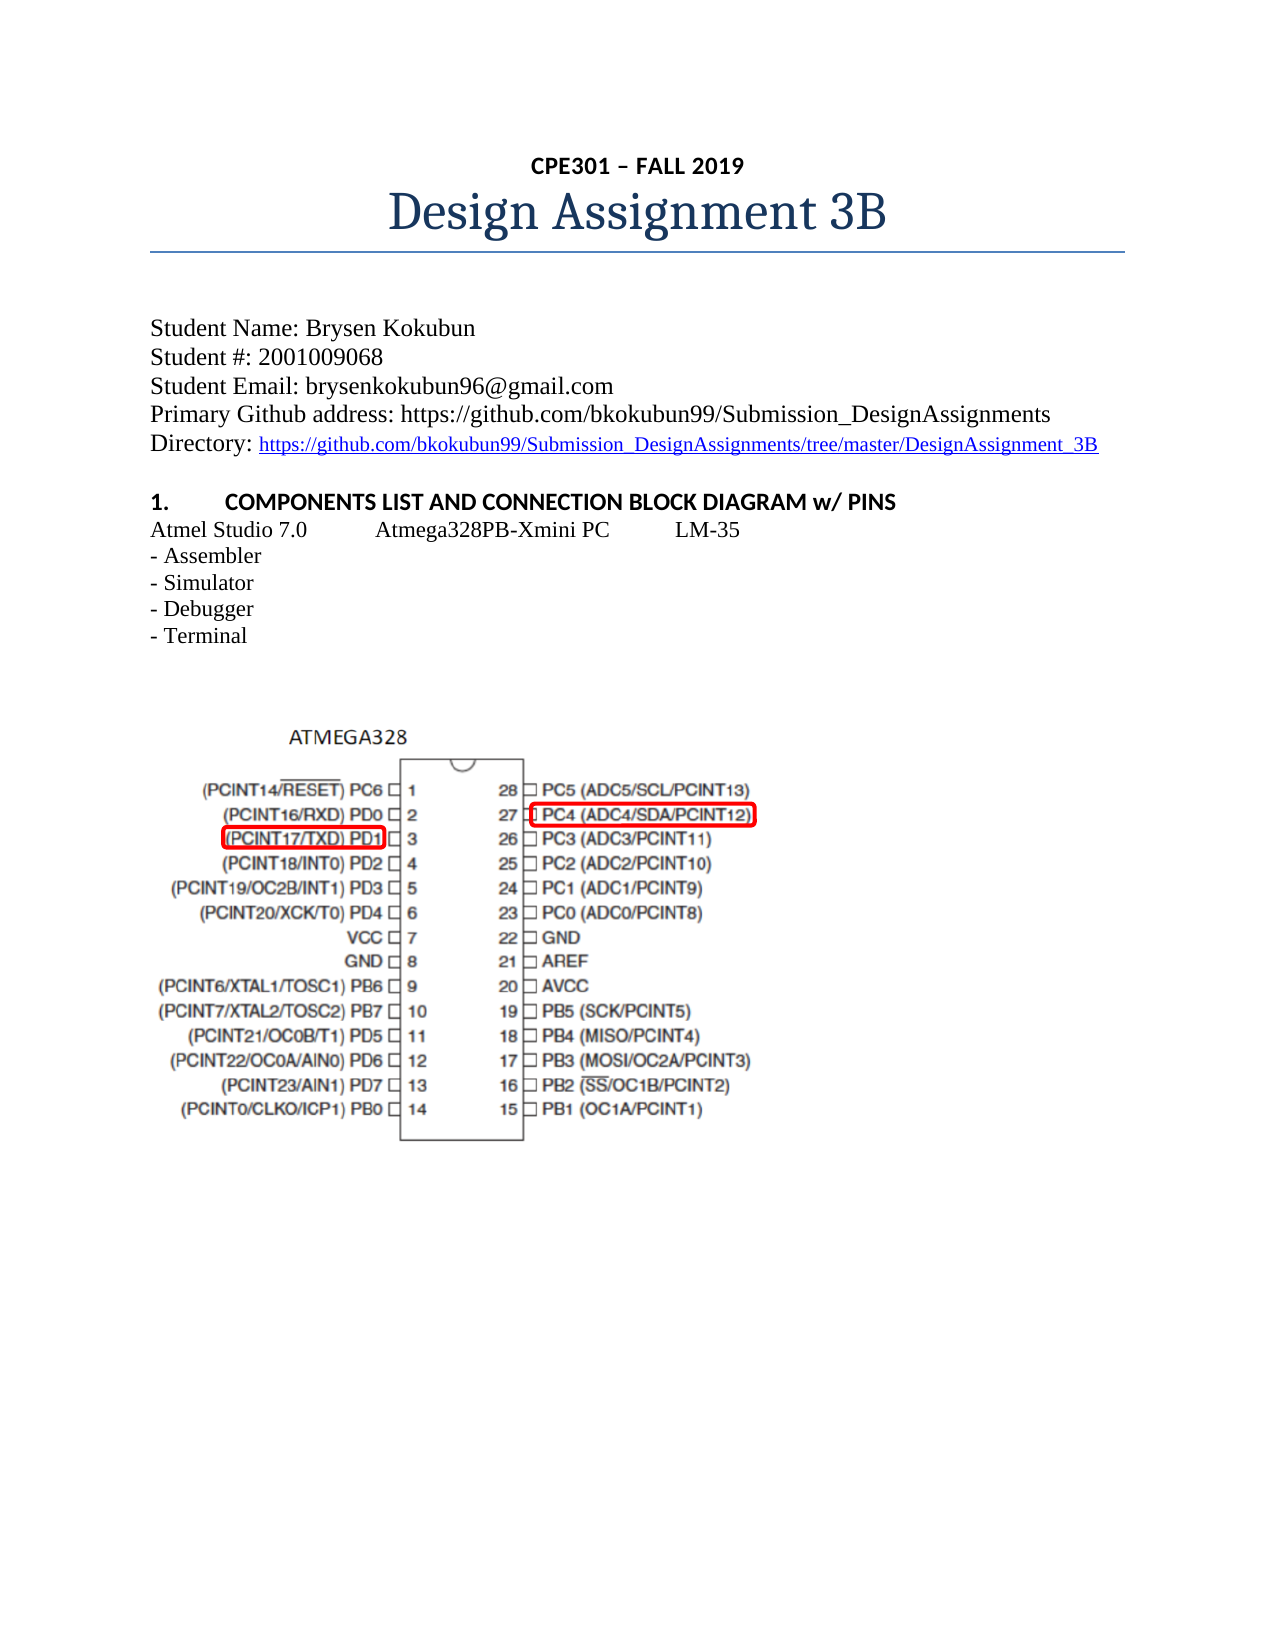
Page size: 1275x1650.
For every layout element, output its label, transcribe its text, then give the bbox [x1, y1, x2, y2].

text Primary Github address: https://github.com/bkokubun99/Submission_DesignAssignments [150, 399, 1125, 428]
text Student #: 2001009068 [150, 342, 1125, 371]
title Design Assignment 3B [150, 181, 1125, 251]
list COMPONENTS LIST AND CONNECTION BLOCK DIAGRAM w/ PINS [150, 486, 1125, 516]
text CPE301 – FALL 2019 [150, 150, 1125, 181]
text Directory: https://github.com/bkokubun99/Submission_DesignAssignments/tree/master/DesignAssignment_3B [150, 428, 1125, 457]
text Student Name: Brysen Kokubun [150, 313, 1125, 342]
text Student Email: brysenkokubun96@gmail.com [150, 371, 1125, 399]
text - Assembler [150, 543, 1125, 569]
picture [150, 704, 785, 1165]
text - Debugger [150, 595, 1125, 622]
text - Terminal [150, 622, 1125, 648]
text - Simulator [150, 569, 1125, 595]
text Atmel Studio 7.0 Atmega328PB-Xmini PC LM-35 [150, 516, 1125, 543]
